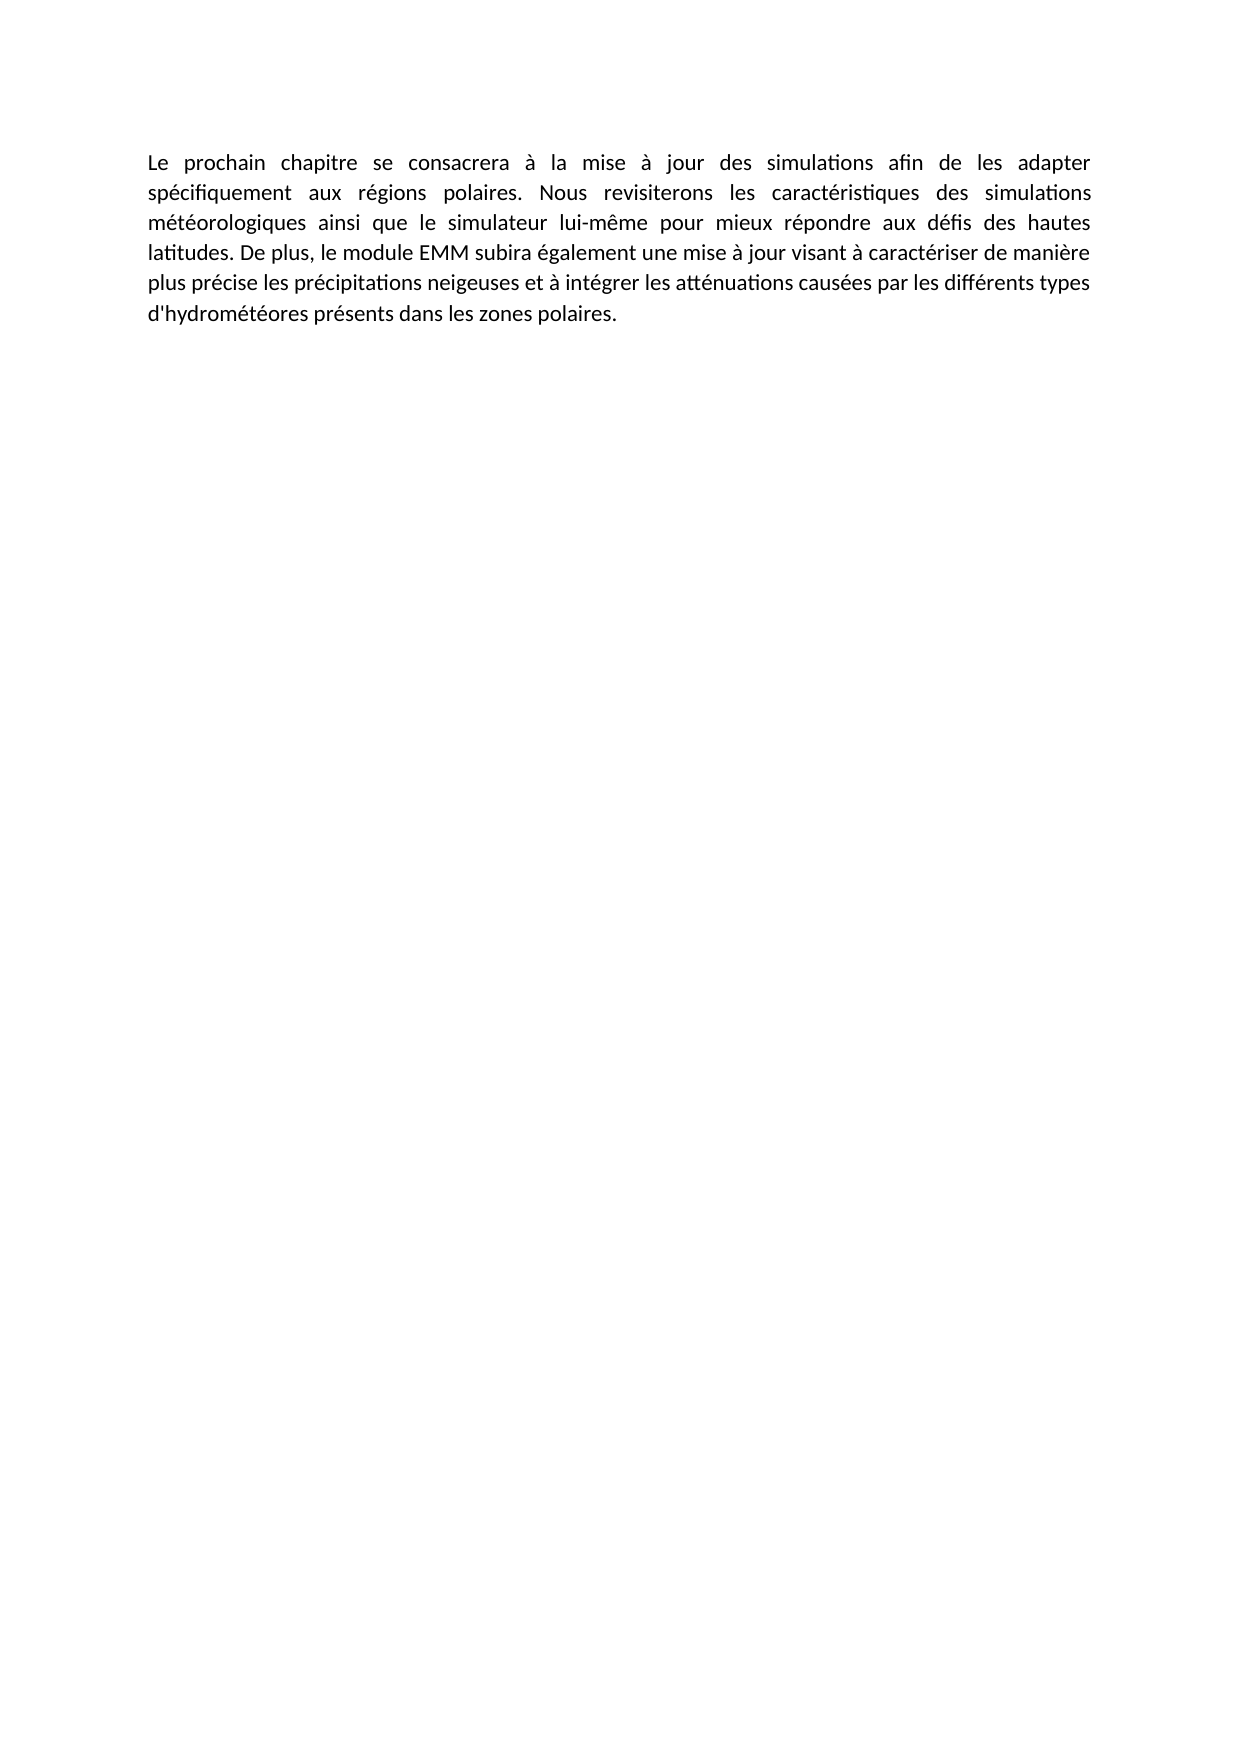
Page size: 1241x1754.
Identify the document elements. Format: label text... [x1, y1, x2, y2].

text Le prochain chapitre se consacrera à la mise à jour des simulations afin de les adapter spécifiquement aux régions polaires. Nous revisiterons les caractéristiques des simulations météorologiques ainsi que le simulateur lui-même pour mieux répondre aux défis des hautes latitudes. De plus, le module EMM subira également une mise à jour visant à caractériser de manière plus précise les précipitations neigeuses et à intégrer les atténuations causées par les différents types d'hydrométéores présents dans les zones polaires. [148, 148, 1093, 327]
